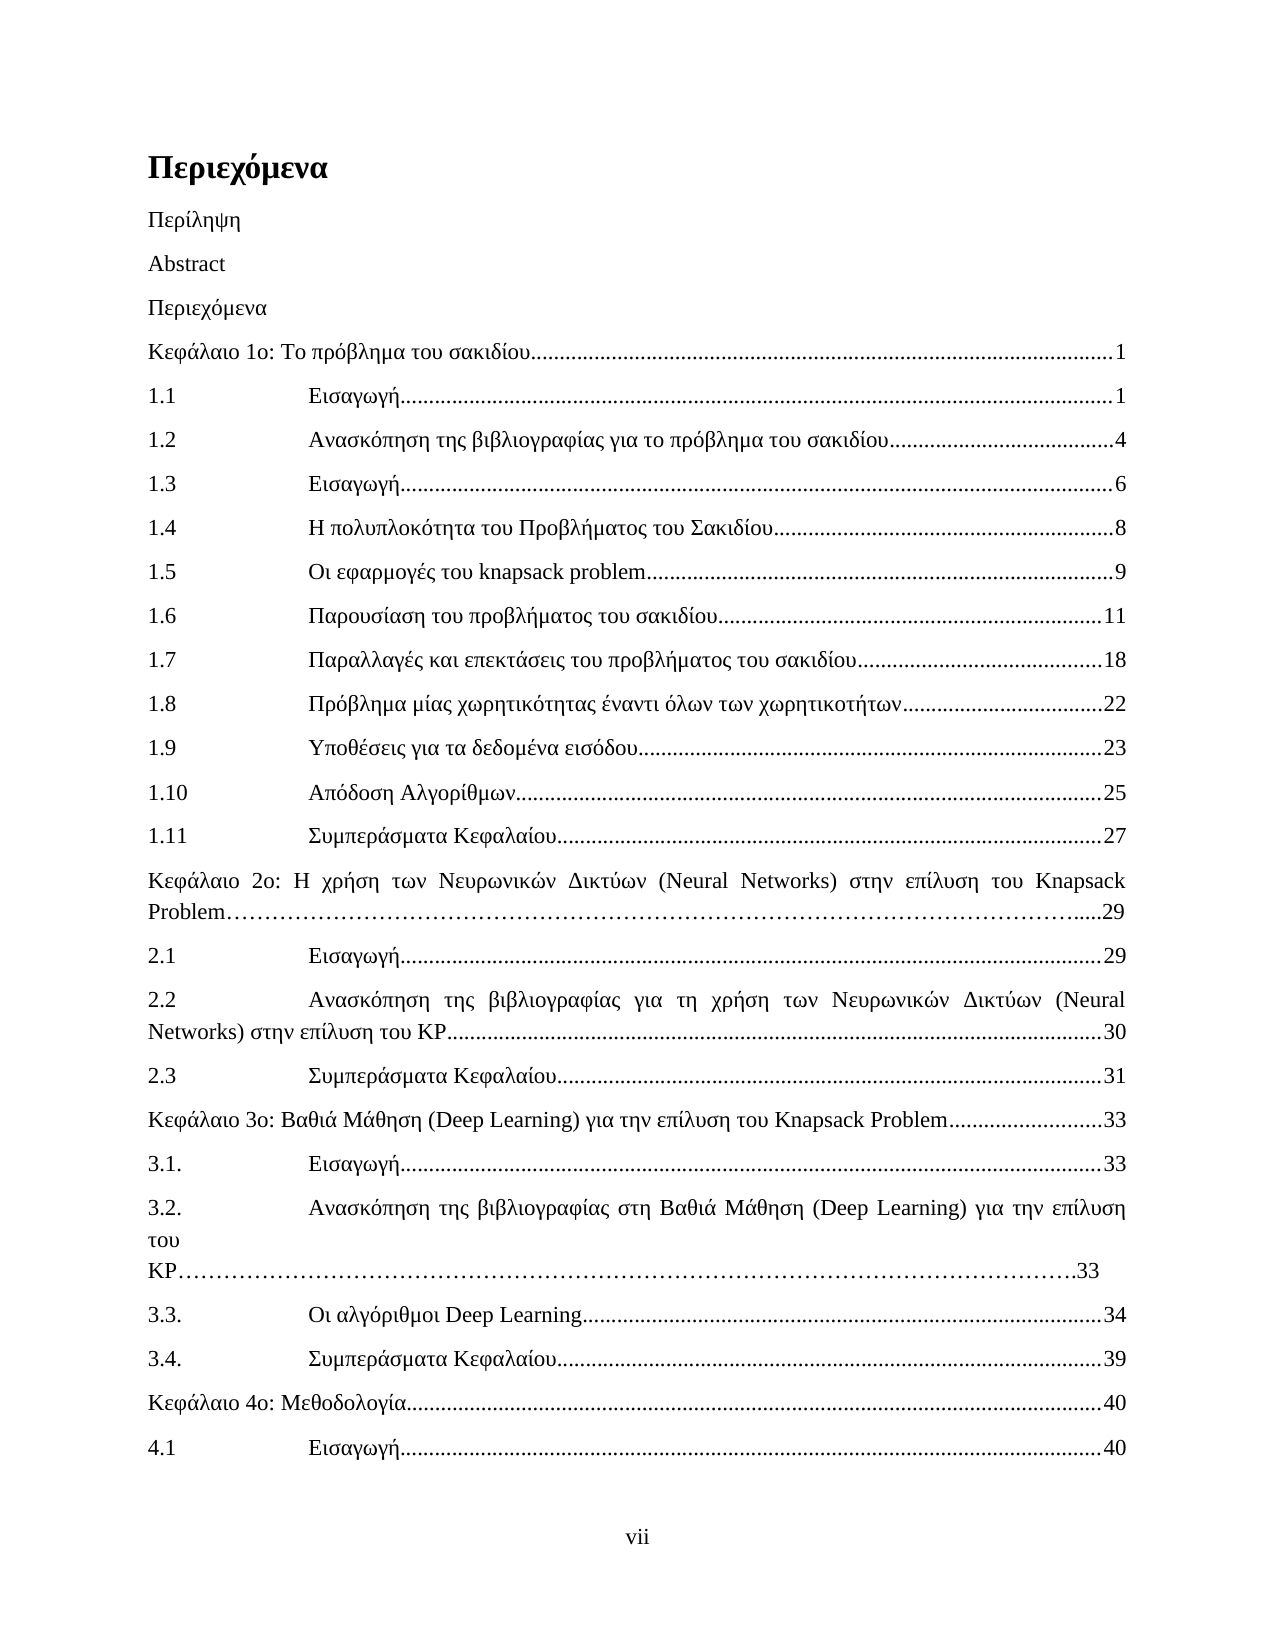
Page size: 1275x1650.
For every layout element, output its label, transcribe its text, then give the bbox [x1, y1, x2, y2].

subtitle Περιεχόμενα [148, 148, 1127, 186]
